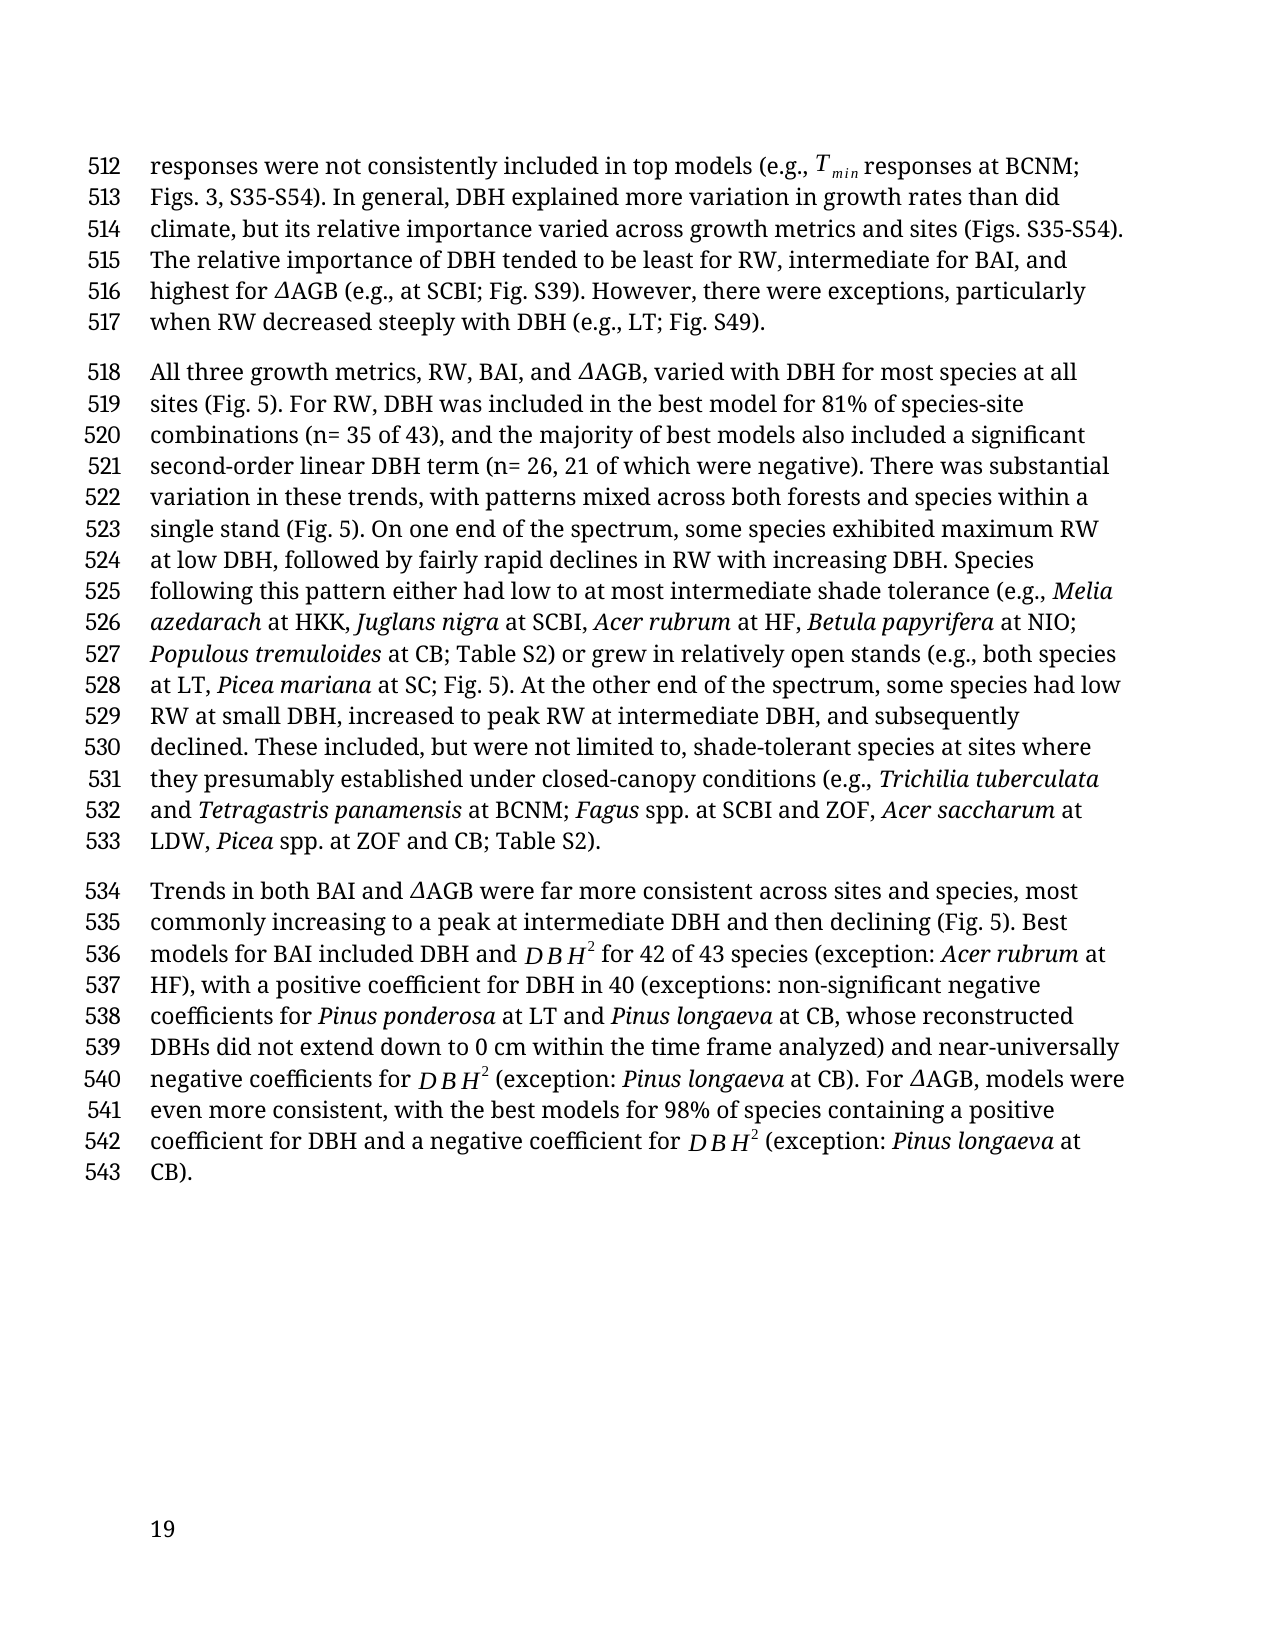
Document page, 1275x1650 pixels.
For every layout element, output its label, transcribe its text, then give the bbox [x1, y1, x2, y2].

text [150, 150, 1125, 338]
text Trends in both BAI and AGB were far more consistent across sites and species, most commonly increasing to a peak at intermediate DBH and then declining (Fig. 5). Best models for BAI included DBH and for 42 of 43 species (exception: Acer rubrum at HF), with a positive coefficient for DBH in 40 (exceptions: non-significant negative coefficients for Pinus ponderosa at LT and Pinus longaeva at CB, whose reconstructed DBHs did not extend down to 0 cm within the time frame analyzed) and near-universally negative coefficients for (exception: Pinus longaeva at CB). For AGB, models were even more consistent, with the best models for 98% of species containing a positive coefficient for DBH and a negative coefficient for (exception: Pinus longaeva at CB). [150, 875, 1125, 1188]
text All three growth metrics, RW, BAI, and AGB, varied with DBH for most species at all sites (Fig. 5). For RW, DBH was included in the best model for 81% of species-site combinations (n= 35 of 43), and the majority of best models also included a significant second-order linear DBH term (n= 26, 21 of which were negative). There was substantial variation in these trends, with patterns mixed across both forests and species within a single stand (Fig. 5). On one end of the spectrum, some species exhibited maximum RW at low DBH, followed by fairly rapid declines in RW with increasing DBH. Species following this pattern either had low to at most intermediate shade tolerance (e.g., Melia azedarach at HKK, Juglans nigra at SCBI, Acer rubrum at HF, Betula papyrifera at NIO; Populous tremuloides at CB; Table S2) or grew in relatively open stands (e.g., both species at LT, Picea mariana at SC; Fig. 5). At the other end of the spectrum, some species had low RW at small DBH, increased to peak RW at intermediate DBH, and subsequently declined. These included, but were not limited to, shade-tolerant species at sites where they presumably established under closed-canopy conditions (e.g., Trichilia tuberculata and Tetragastris panamensis at BCNM; Fagus spp. at SCBI and ZOF, Acer saccharum at LDW, Picea spp. at ZOF and CB; Table S2). [150, 356, 1125, 856]
